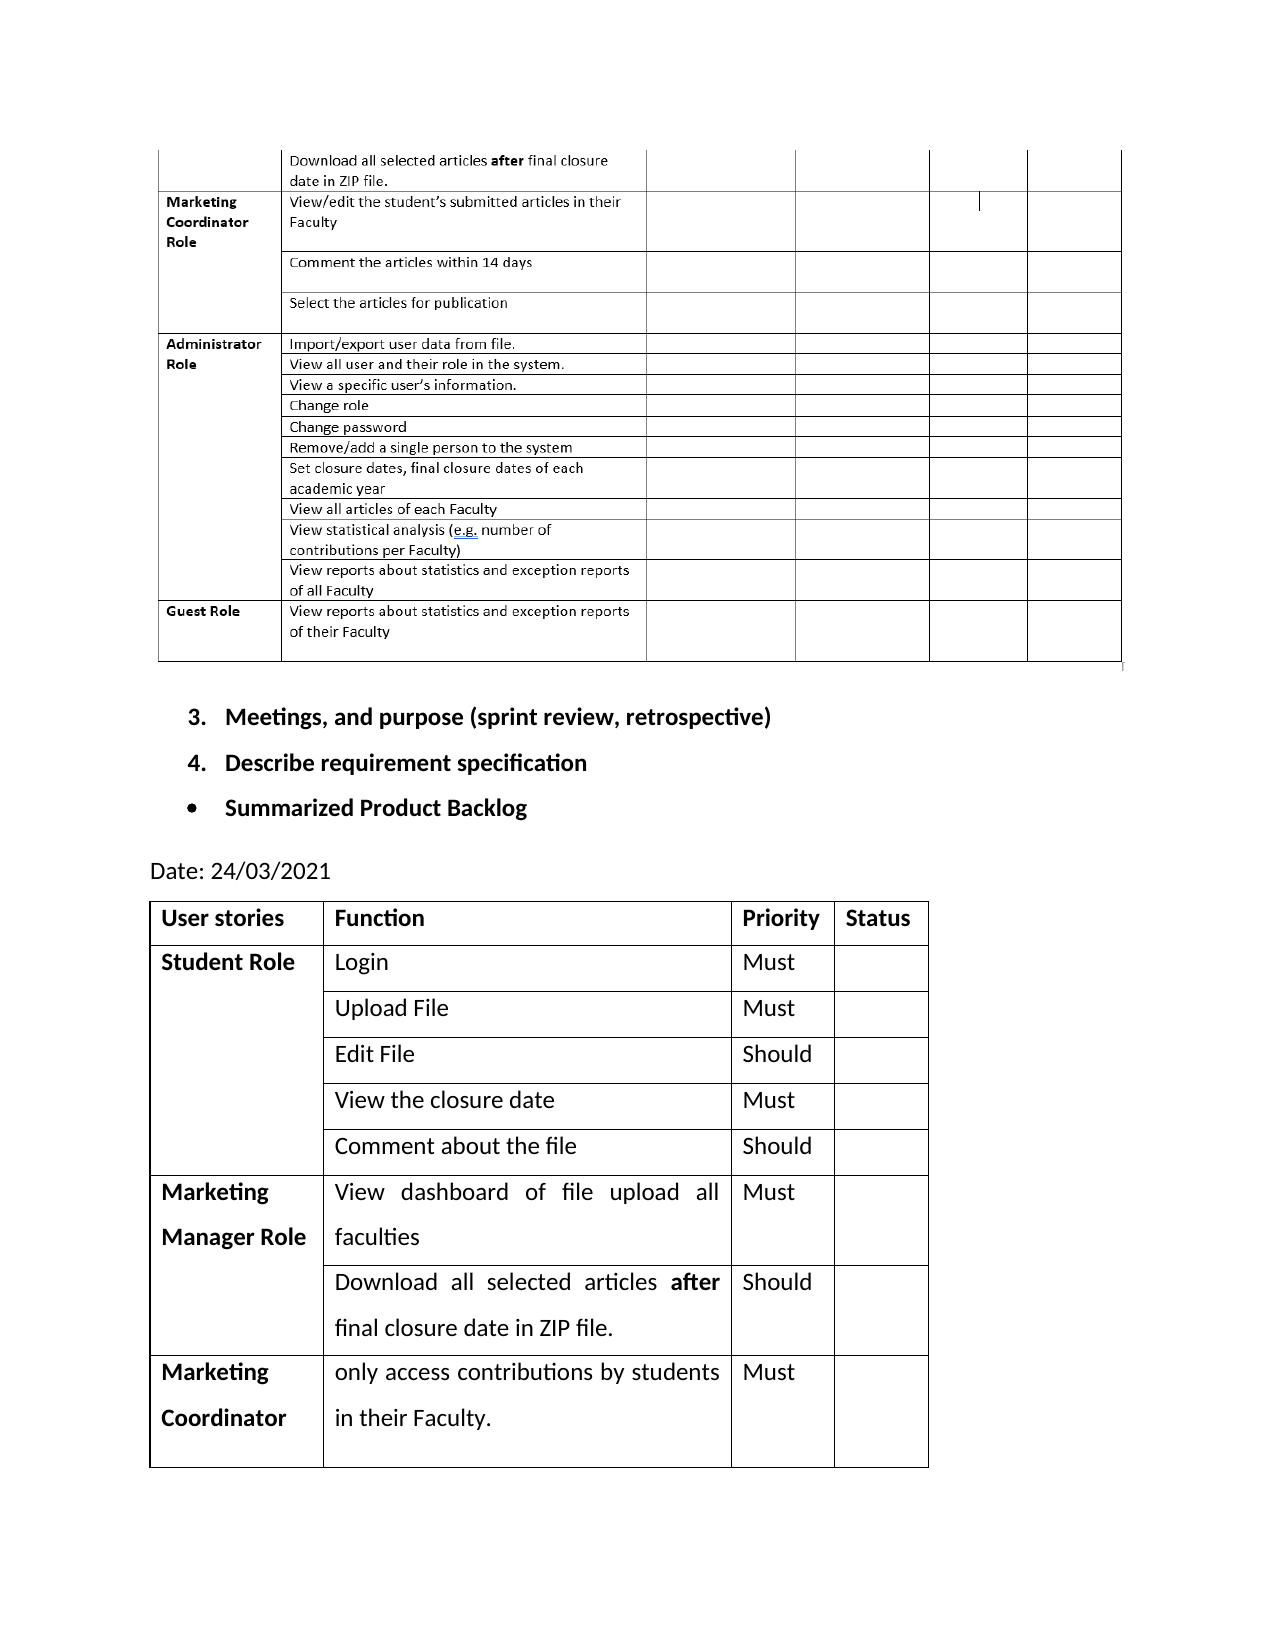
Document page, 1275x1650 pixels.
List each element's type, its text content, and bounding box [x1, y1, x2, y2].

table_cell [835, 1176, 928, 1265]
table_cell Must [732, 1356, 834, 1467]
table_cell Should [732, 1266, 834, 1355]
table_cell Should [732, 1130, 834, 1174]
table_cell View the closure date [324, 1084, 731, 1129]
table_header User stories [151, 902, 323, 945]
table_cell Upload File [324, 992, 731, 1037]
table_cell Comment about the file [324, 1130, 731, 1174]
table_header Status [835, 902, 928, 945]
table_cell Should [732, 1038, 834, 1083]
picture [150, 150, 1125, 671]
table_cell [835, 1266, 928, 1355]
table_cell Login [324, 946, 731, 991]
table_cell [835, 946, 928, 991]
text Date: 24/03/2021 [150, 855, 1125, 886]
table_cell only access contributions by students in their Faculty. [324, 1356, 731, 1467]
table_cell [835, 1038, 928, 1083]
table_cell Must [732, 1084, 834, 1129]
table_cell Edit File [324, 1038, 731, 1083]
list Summarized Product Backlog [187, 793, 1125, 823]
table_header Function [324, 902, 731, 945]
table_cell [835, 1130, 928, 1174]
table_cell [835, 1356, 928, 1467]
table_header Priority [732, 902, 834, 945]
table_cell Marketing Manager Role [151, 1176, 323, 1355]
table_cell [835, 992, 928, 1037]
table_cell Must [732, 1176, 834, 1265]
table_cell Must [732, 992, 834, 1037]
table_cell [835, 1084, 928, 1129]
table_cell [151, 1356, 323, 1467]
table_cell Must [732, 946, 834, 991]
list Meetings, and purpose (sprint review, retrospective) [187, 701, 1125, 732]
table_cell Student Role [151, 946, 323, 1174]
table_cell View dashboard of file upload all faculties [324, 1176, 731, 1265]
table_cell Download all selected articles after final closure date in ZIP file. [324, 1266, 731, 1355]
list Describe requirement specification [187, 747, 1125, 777]
